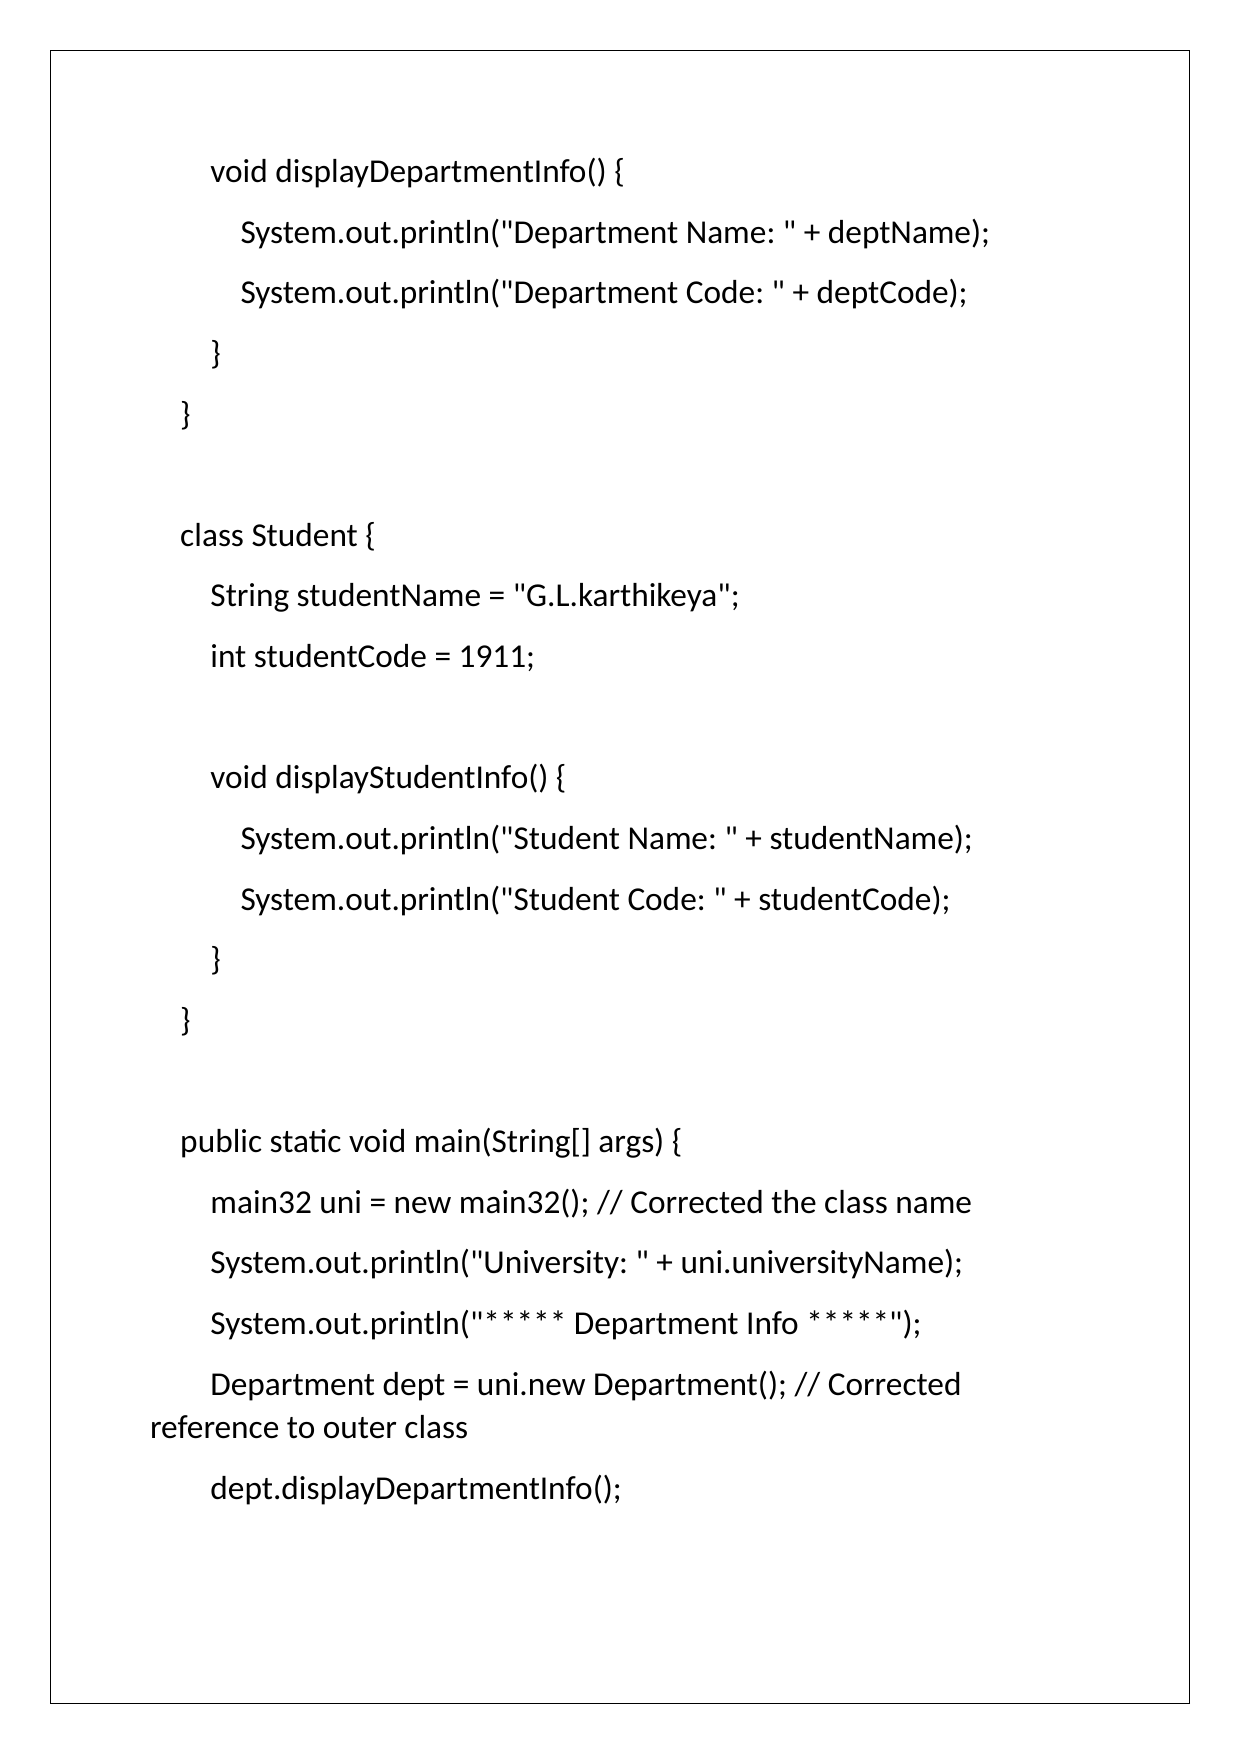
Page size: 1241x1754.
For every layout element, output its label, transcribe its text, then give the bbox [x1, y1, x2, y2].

text System.out.println("Department Name: " + deptName); [150, 211, 1090, 251]
text void displayDepartmentInfo() { [150, 150, 1090, 191]
text int studentCode = 1911; [150, 635, 1090, 676]
text public static void main(String[] args) { [150, 1120, 1090, 1161]
text } [150, 392, 1090, 433]
text System.out.println("Department Code: " + deptCode); [150, 271, 1090, 312]
text } [150, 938, 1090, 979]
text void displayStudentInfo() { [150, 756, 1090, 797]
text Department dept = uni.new Department(); // Corrected reference to outer class [150, 1362, 1090, 1447]
text System.out.println("University: " + uni.universityName); [150, 1241, 1090, 1282]
text System.out.println("Student Name: " + studentName); [150, 817, 1090, 858]
text } [150, 999, 1090, 1039]
text String studentName = "G.L.karthikeya"; [150, 574, 1090, 615]
text class Student { [150, 514, 1090, 554]
text dept.displayDepartmentInfo(); [150, 1467, 1090, 1508]
text System.out.println("***** Department Info *****"); [150, 1302, 1090, 1343]
text main32 uni = new main32(); // Corrected the class name [150, 1181, 1090, 1221]
text } [150, 332, 1090, 373]
text System.out.println("Student Code: " + studentCode); [150, 877, 1090, 918]
